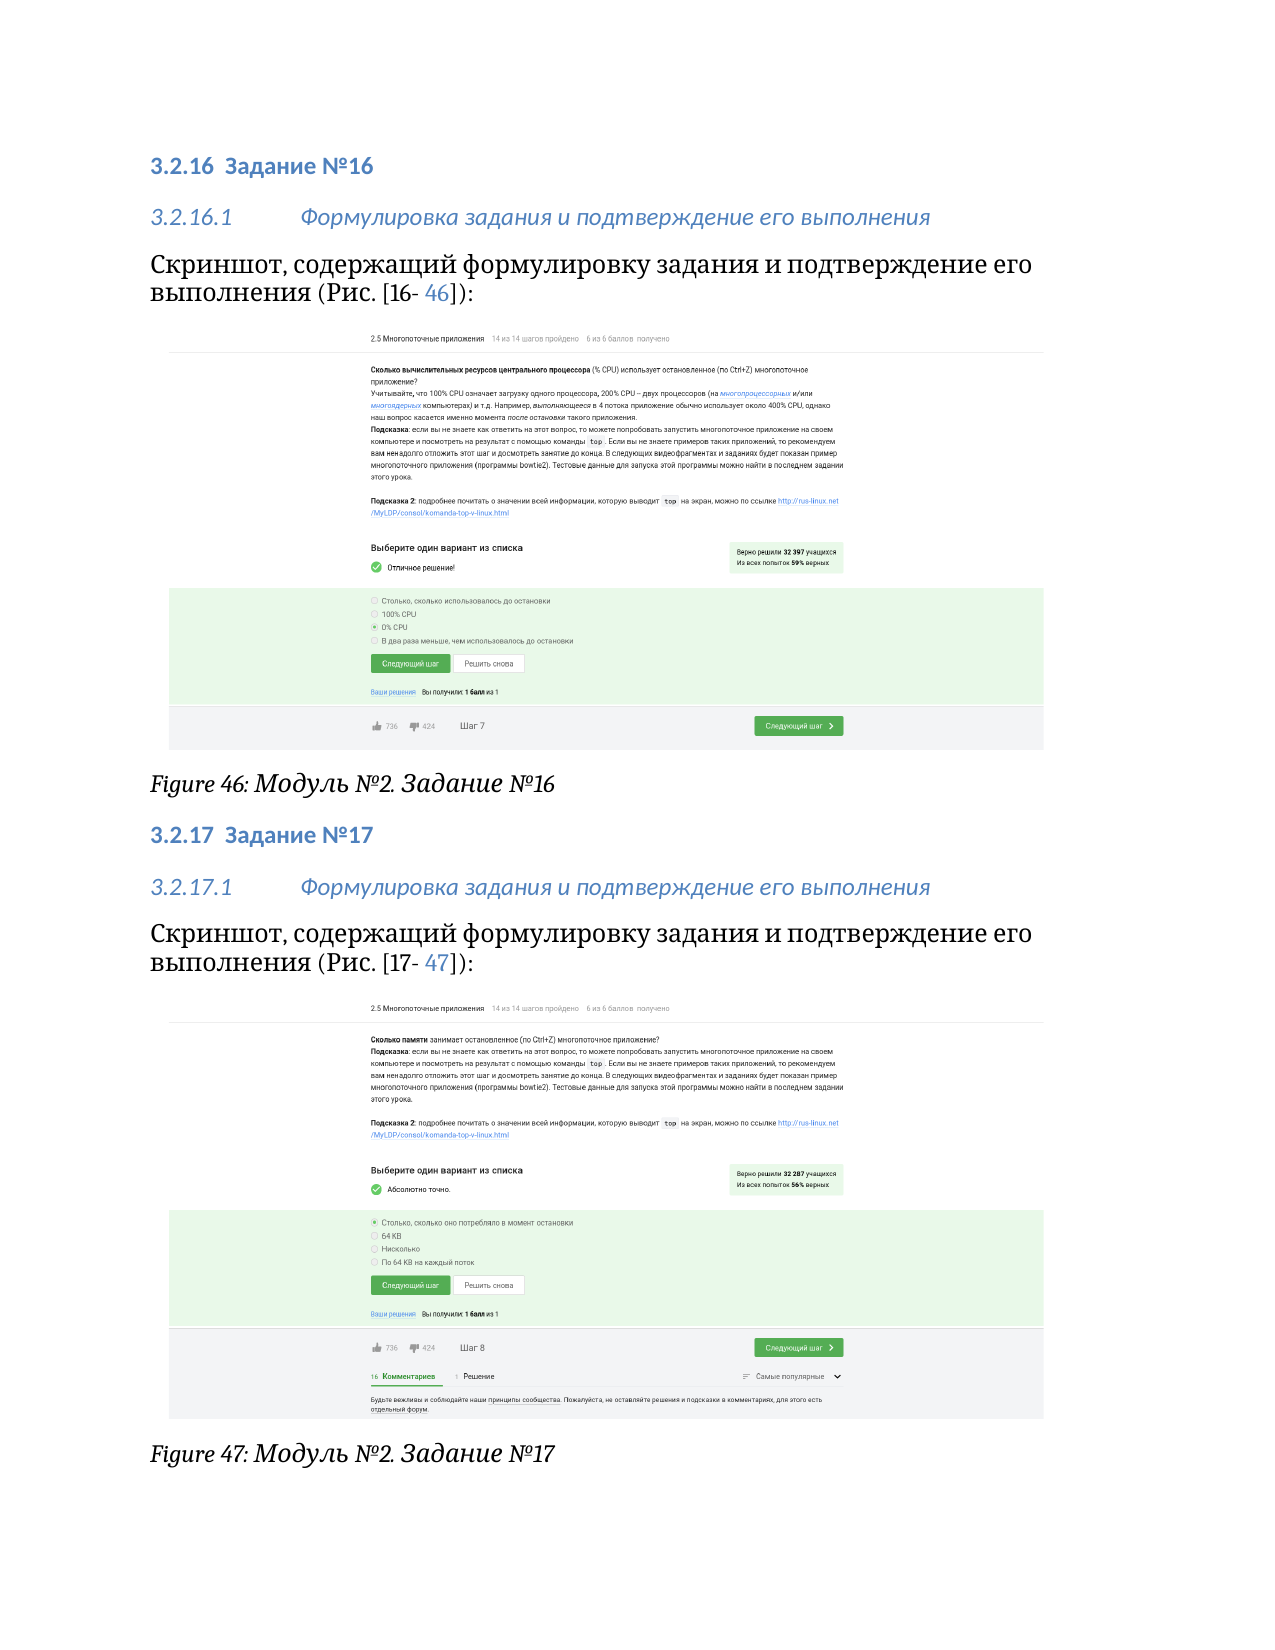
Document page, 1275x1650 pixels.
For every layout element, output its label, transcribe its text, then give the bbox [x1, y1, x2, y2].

picture [168, 326, 1044, 750]
text Figure 47: Модуль №2. Задание №17 [150, 1439, 1125, 1468]
text Скриншот, содержащий формулировку задания и подтверждение его выполнения (Рис. [16- 46]): [150, 251, 1125, 308]
text Figure 46: Модуль №2. Задание №16 [150, 770, 1125, 799]
subtitle 3.2.17 Задание №17 [150, 819, 1125, 850]
picture [168, 996, 1044, 1419]
subtitle 3.2.17.1 Формулировка задания и подтверждение его выполнения [150, 871, 1125, 901]
subtitle 3.2.16.1 Формулировка задания и подтверждение его выполнения [150, 201, 1125, 232]
text Скриншот, содержащий формулировку задания и подтверждение его выполнения (Рис. [17- 47]): [150, 920, 1125, 978]
subtitle 3.2.16 Задание №16 [150, 150, 1125, 181]
